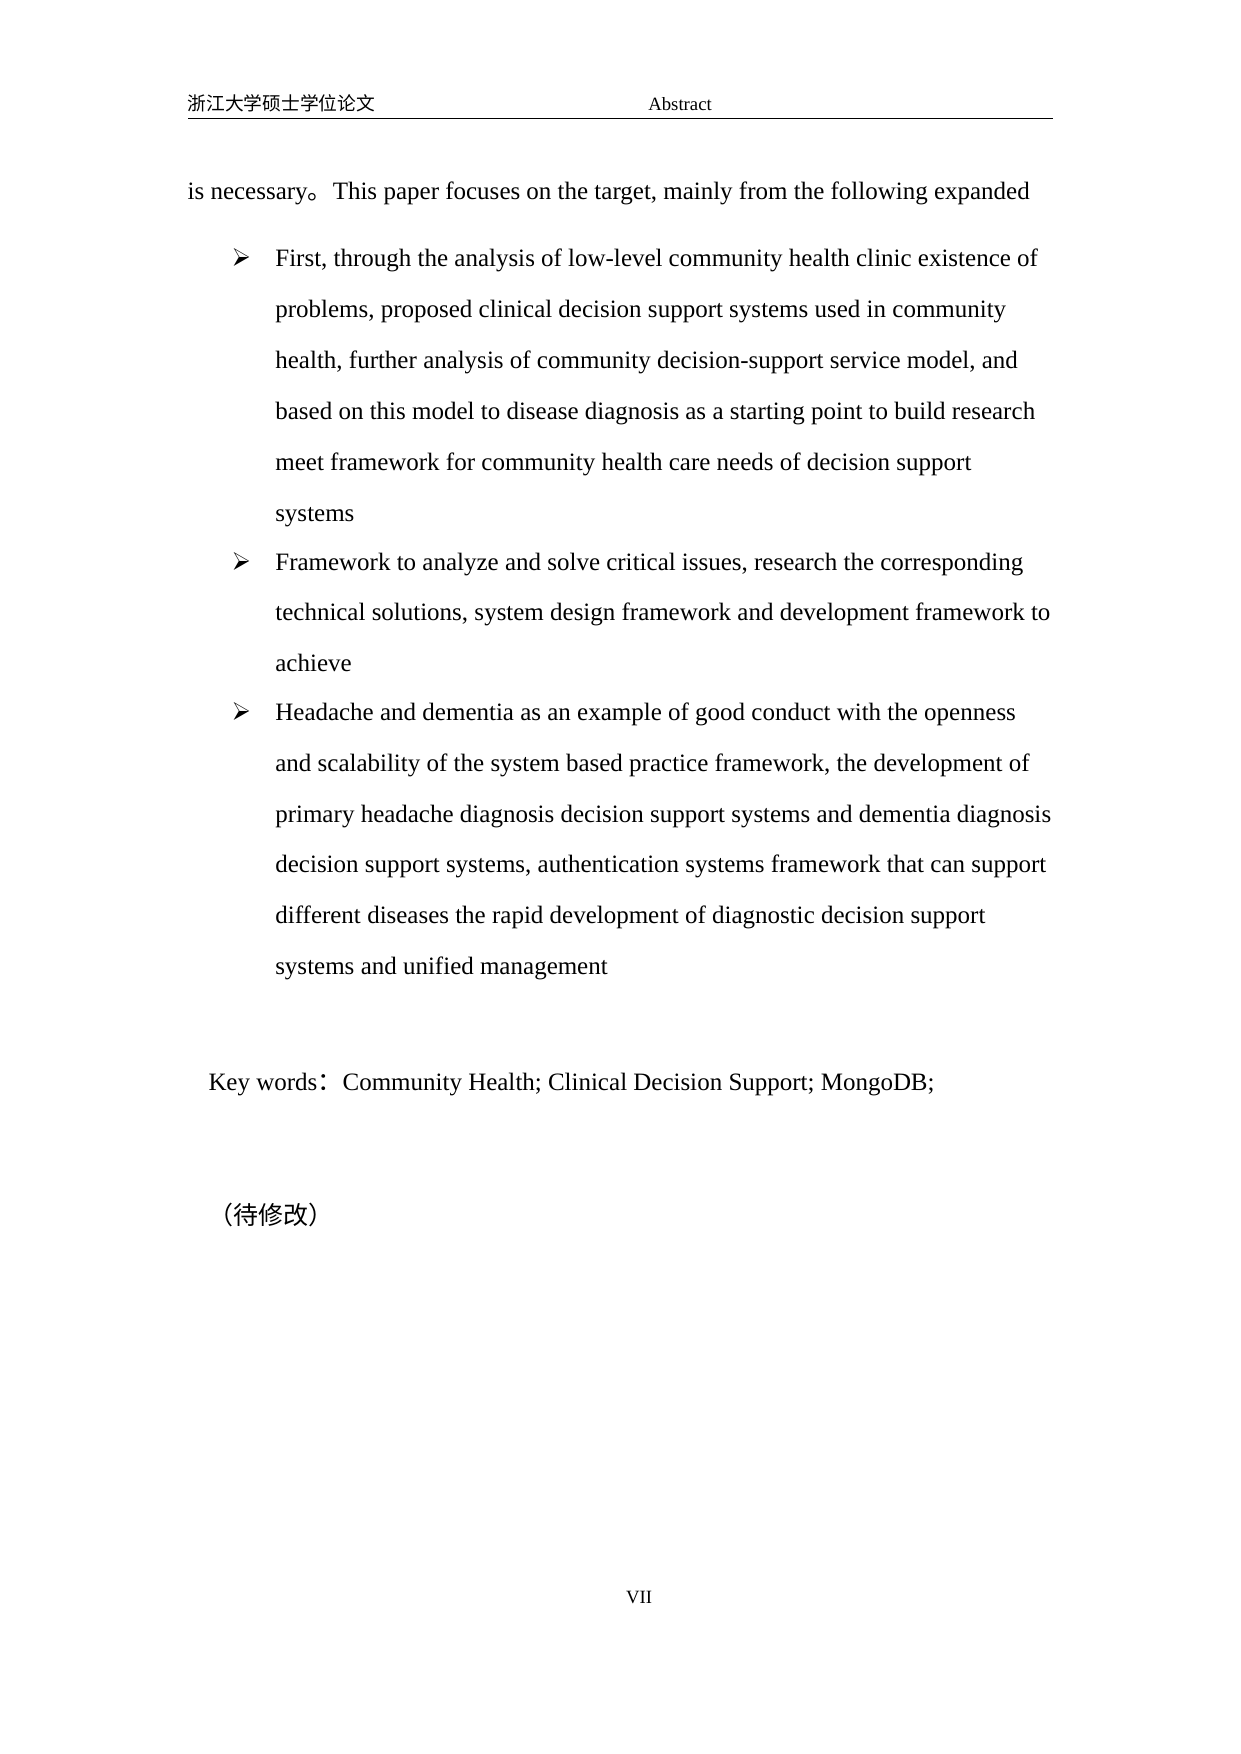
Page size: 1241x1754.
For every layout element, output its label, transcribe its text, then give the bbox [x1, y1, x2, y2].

text （待修改） [187, 1180, 1053, 1248]
list Headache and dementia as an example of good conduct with the openness and scalability of the system based practice framework, the development of primary headache diagnosis decision support systems and dementia diagnosis decision support systems, authentication systems framework that can support different diseases the rapid development of diagnostic decision support systems and unified management [231, 694, 1053, 983]
text Key words：Community Health; Clinical Decision Support; MongoDB; [187, 1046, 1053, 1113]
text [187, 155, 1053, 223]
list Framework to analyze and solve critical issues, research the corresponding technical solutions, system design framework and development framework to achieve [231, 544, 1053, 680]
list First, through the analysis of low-level community health clinic existence of problems, proposed clinical decision support systems used in community health, further analysis of community decision-support service model, and based on this model to disease diagnosis as a starting point to build research meet framework for community health care needs of decision support systems [231, 241, 1053, 529]
